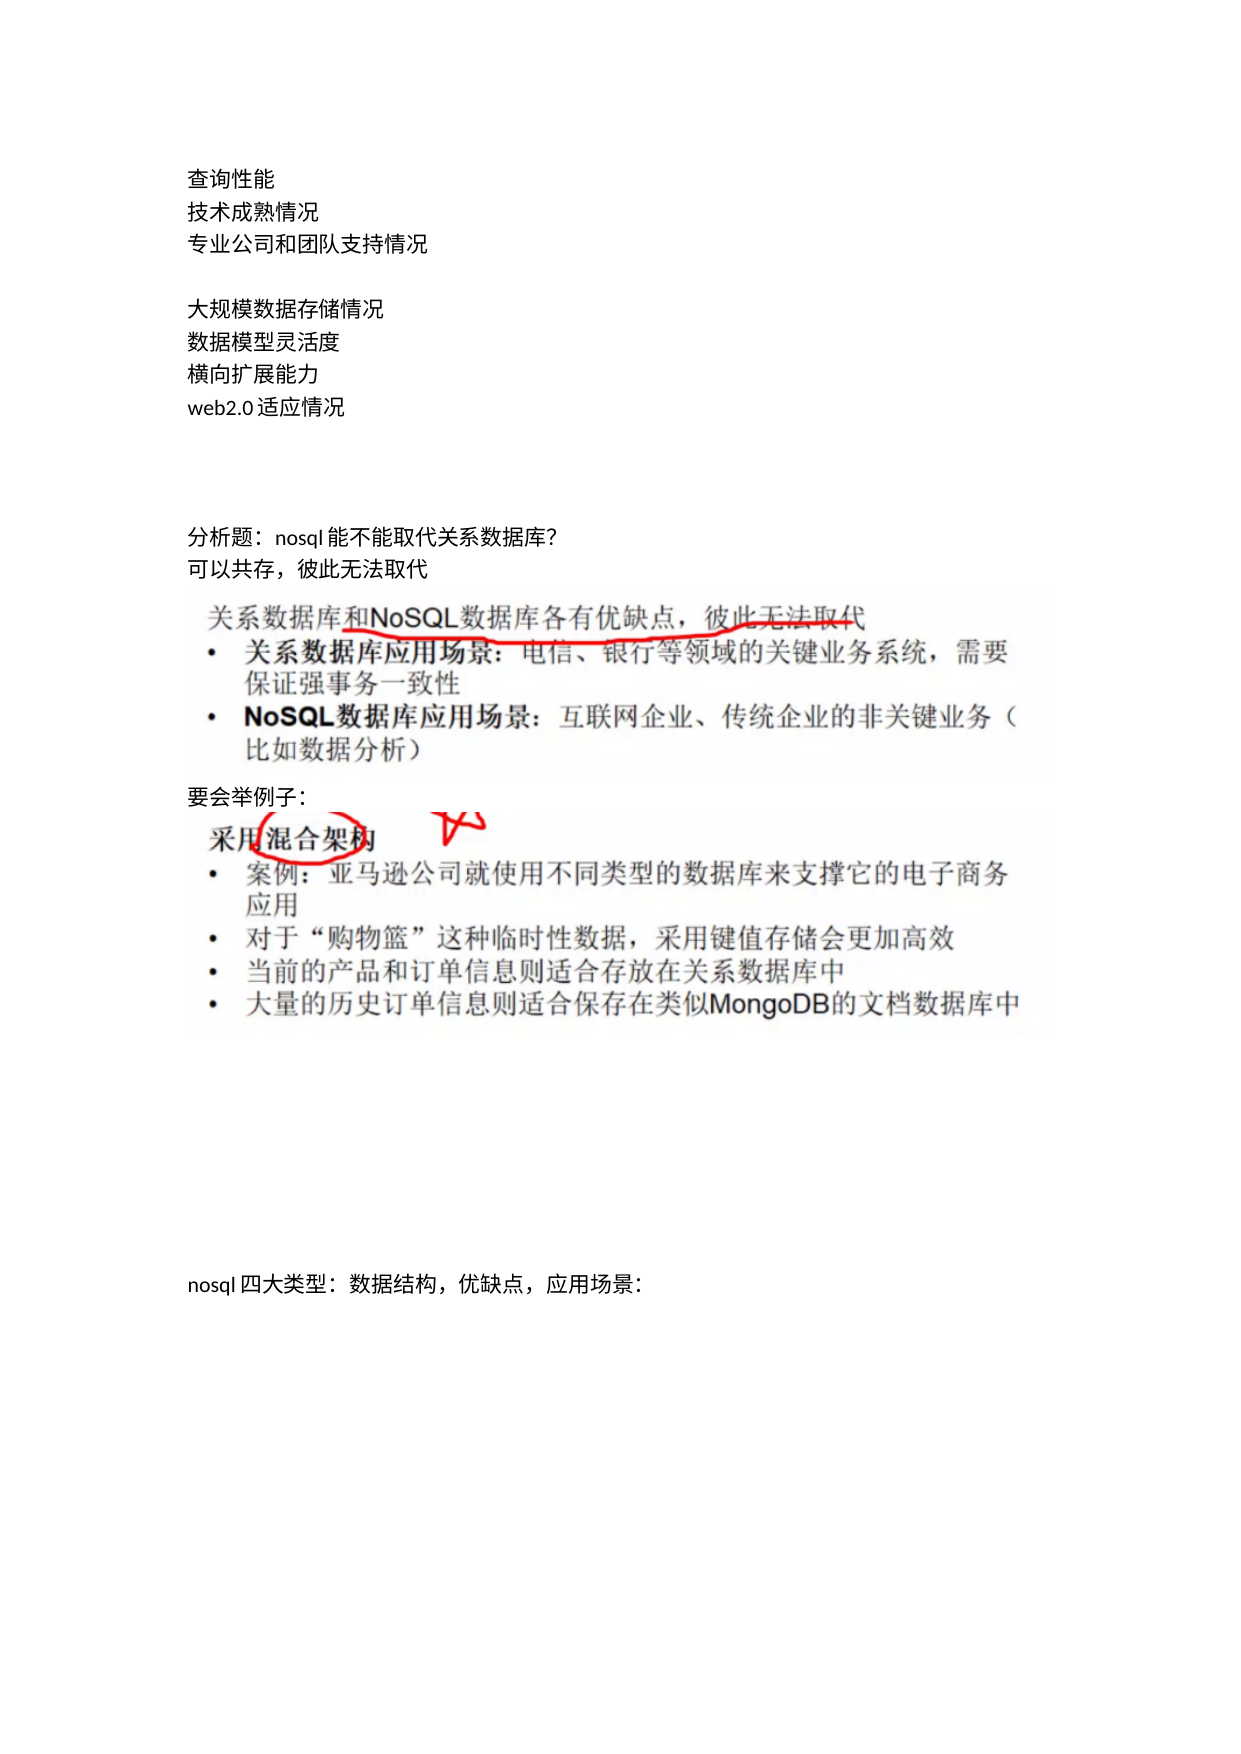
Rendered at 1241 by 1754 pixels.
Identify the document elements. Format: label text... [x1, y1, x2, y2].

list 查询性能 [187, 162, 1053, 194]
list web2.0适应情况 [187, 389, 1053, 422]
list 专业公司和团队支持情况 [187, 227, 1053, 259]
list 大规模数据存储情况 [187, 292, 1053, 324]
list 要会举例子： [187, 779, 1053, 812]
picture [187, 584, 1053, 779]
picture [187, 812, 1053, 1037]
list 横向扩展能力 [187, 357, 1053, 389]
list 技术成熟情况 [187, 194, 1053, 227]
list 分析题：nosql能不能取代关系数据库？ [187, 519, 1053, 552]
list nosql四大类型：数据结构，优缺点，应用场景： [187, 1267, 1053, 1299]
list 数据模型灵活度 [187, 324, 1053, 357]
list 可以共存，彼此无法取代 [187, 552, 1053, 584]
